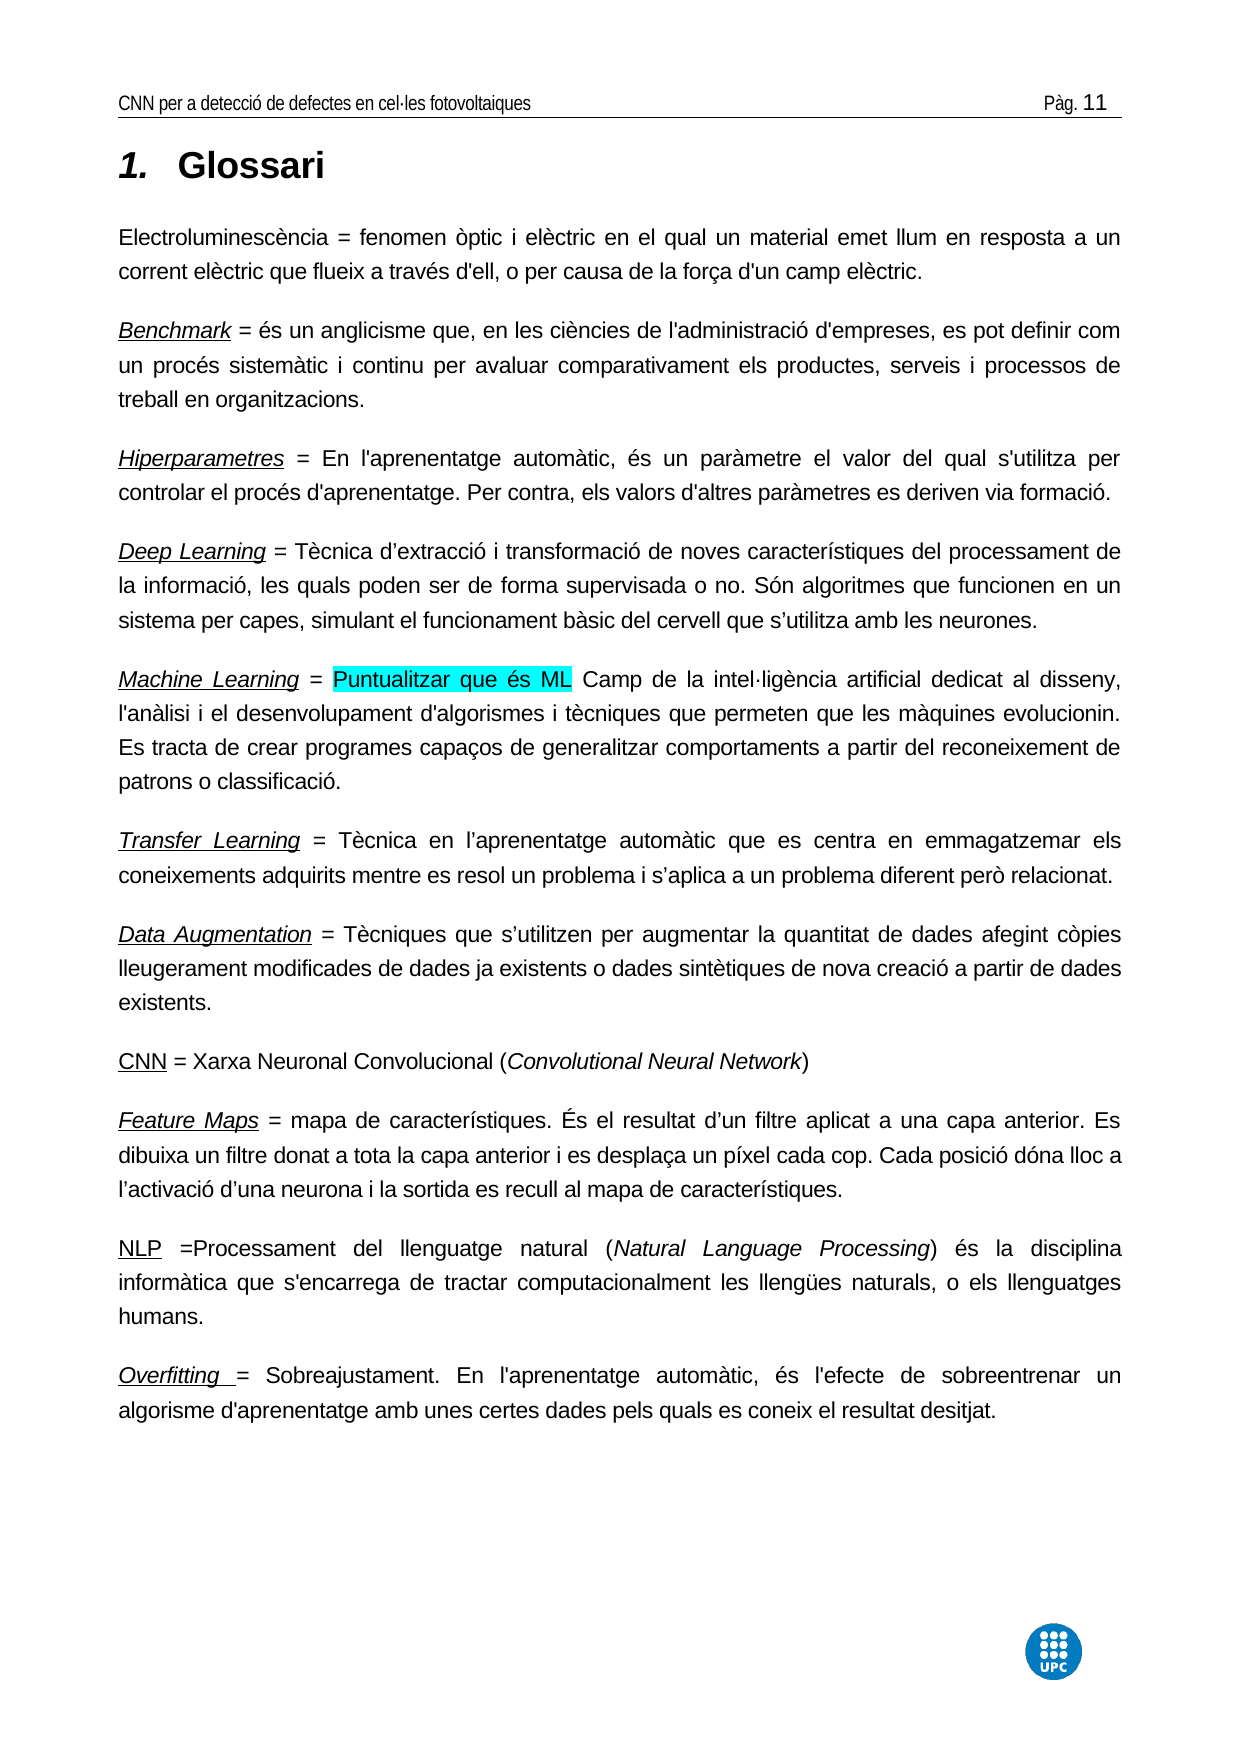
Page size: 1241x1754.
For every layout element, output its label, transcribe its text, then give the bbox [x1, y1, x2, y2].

text Overfitting = Sobreajustament. En l'aprenentatge automàtic, és l'efecte de sobreentrenar un algorisme d'aprenentatge amb unes certes dades pels quals es coneix el resultat desitjat. [118, 1362, 1122, 1423]
text CNN = Xarxa Neuronal Convolucional (Convolutional Neural Network) [118, 1048, 1122, 1075]
text Feature Maps = mapa de característiques. És el resultat d’un filtre aplicat a una capa anterior. Es dibuixa un filtre donat a tota la capa anterior i es desplaça un píxel cada cop. Cada posició dóna lloc a l’activació d’una neurona i la sortida es recull al mapa de característiques. [118, 1107, 1122, 1202]
text Transfer Learning = Tècnica en l’aprenentatge automàtic que es centra en emmagatzemar els coneixements adquirits mentre es resol un problema i s’aplica a un problema diferent però relacionat. [118, 827, 1122, 888]
picture [1018, 1616, 1089, 1687]
text Data Augmentation = Tècniques que s’utilitzen per augmentar la quantitat de dades afegint còpies lleugerament modificades de dades ja existents o dades sintètiques de nova creació a partir de dades existents. [118, 921, 1122, 1016]
text NLP =Processament del llenguatge natural (Natural Language Processing) és la disciplina informàtica que s'encarrega de tractar computacionalment les llengües naturals, o els llenguatges humans. [118, 1235, 1122, 1330]
subtitle Glossari [118, 143, 1122, 186]
text Deep Learning = Tècnica d’extracció i transformació de noves característiques del processament de la informació, les quals poden ser de forma supervisada o no. Són algoritmes que funcionen en un sistema per capes, simulant el funcionament bàsic del cervell que s’utilitza amb les neurones. [118, 538, 1122, 633]
text Hiperparametres = En l'aprenentatge automàtic, és un paràmetre el valor del qual s'utilitza per controlar el procés d'aprenentatge. Per contra, els valors d'altres paràmetres es deriven via formació. [118, 445, 1122, 506]
text Electroluminescència = fenomen òptic i elèctric en el qual un material emet llum en resposta a un corrent elèctric que flueix a través d'ell, o per causa de la força d'un camp elèctric. [118, 224, 1122, 285]
text Machine Learning = Puntualitzar que és ML Camp de la intel·ligència artificial dedicat al disseny, l'anàlisi i el desenvolupament d'algorismes i tècniques que permeten que les màquines evolucionin. Es tracta de crear programes capaços de generalitzar comportaments a partir del reconeixement de patrons o classificació. [118, 666, 1122, 795]
text Benchmark = és un anglicisme que, en les ciències de l'administració d'empreses, es pot definir com un procés sistemàtic i continu per avaluar comparativament els productes, serveis i processos de treball en organitzacions. [118, 317, 1122, 412]
